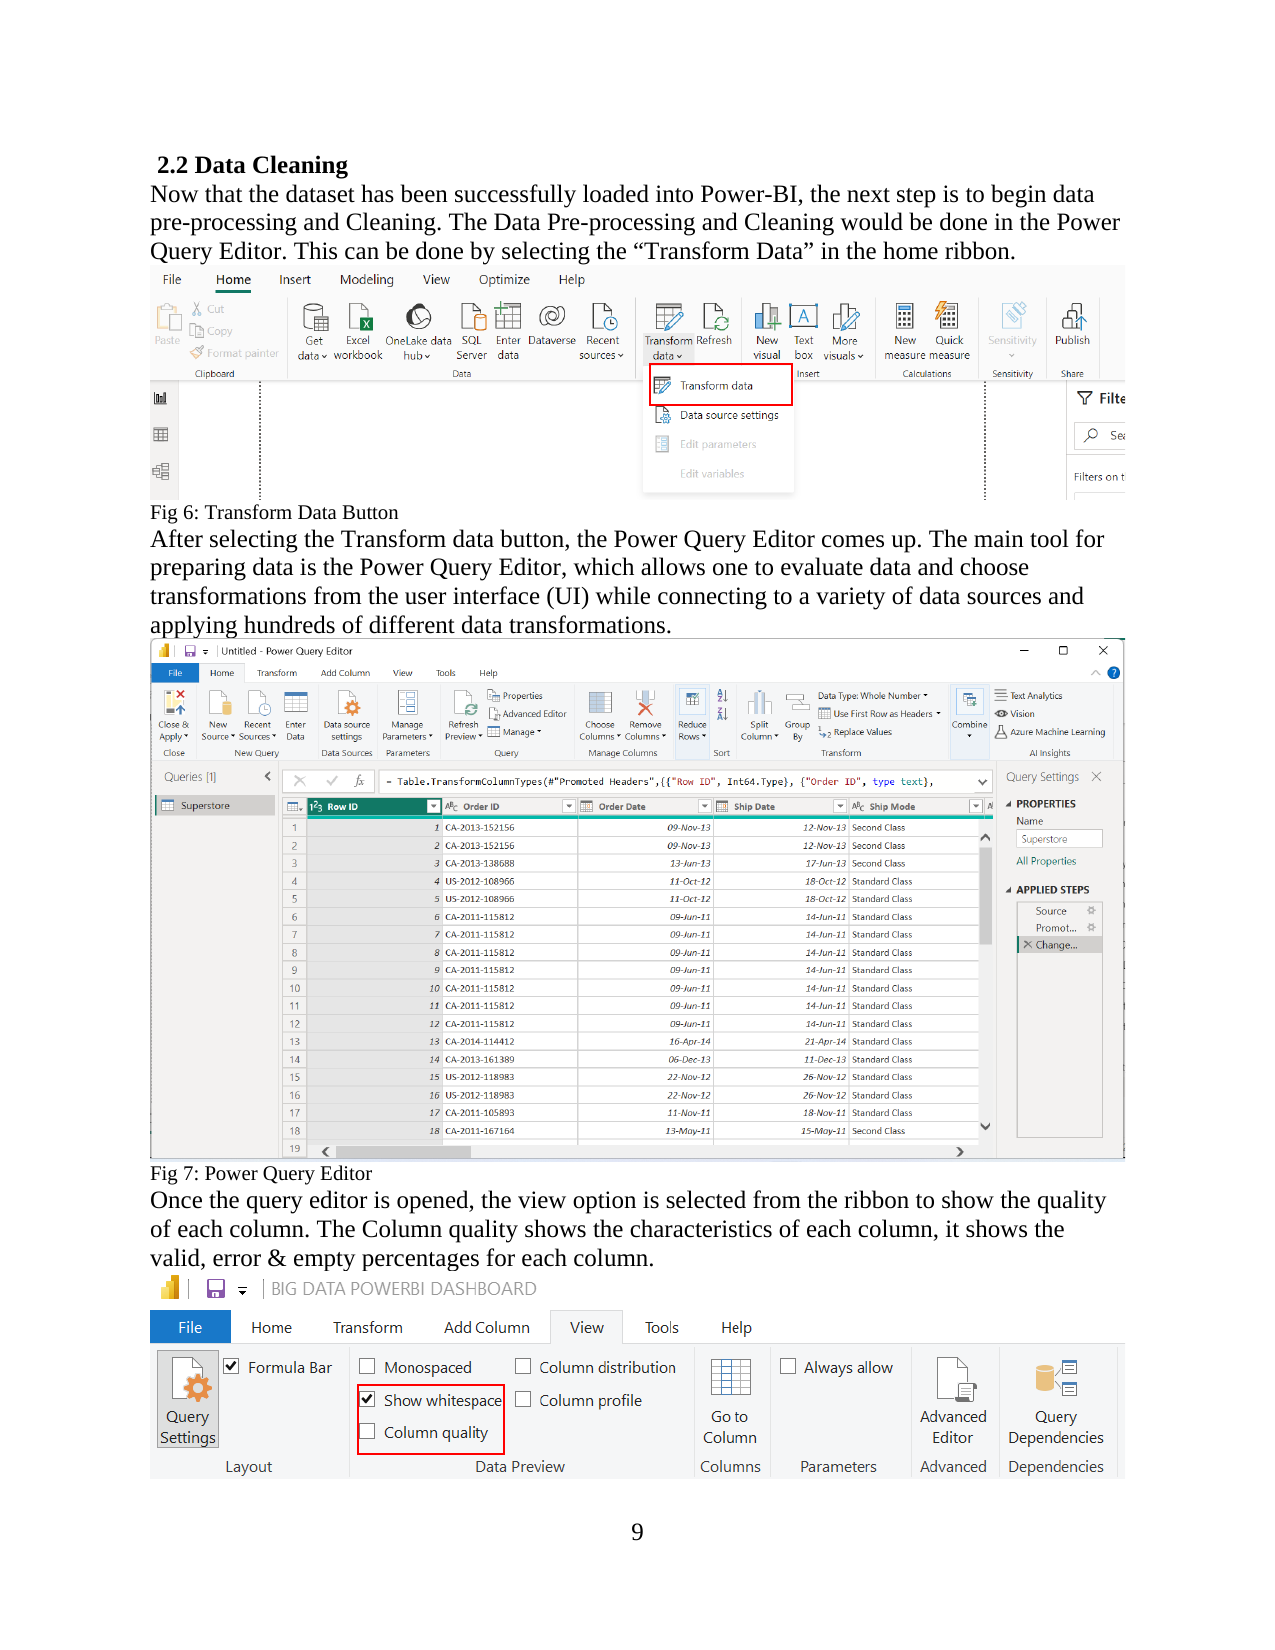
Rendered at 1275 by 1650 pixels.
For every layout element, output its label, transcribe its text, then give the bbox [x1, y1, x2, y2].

picture [150, 638, 1125, 1162]
picture [150, 1271, 1125, 1479]
text Once the query editor is opened, the view option is selected from the ribbon to show the quality of each column. The Column quality shows the characteristics of each column, it shows the valid, error & empty percentages for each column. [150, 1185, 1125, 1271]
text Now that the dataset has been successfully loaded into Power-BI, the next step is to begin data pre-processing and Cleaning. The Data Pre-processing and Cleaning would be done in the Power Query Editor. This can be done by selecting the “Transform Data” in the home ribbon. [150, 179, 1125, 265]
subtitle 2.2 Data Cleaning [150, 150, 1125, 179]
text Fig 7: Power Query Editor [150, 1162, 1125, 1185]
text After selecting the Transform data button, the Power Query Editor comes up. The main tool for preparing data is the Power Query Editor, which allows one to evaluate data and choose transformations from the user interface (UI) while connecting to a variety of data sources and applying hundreds of different data transformations. [150, 524, 1125, 638]
text Fig 6: Transform Data Button [150, 500, 1125, 524]
picture [150, 265, 1125, 500]
